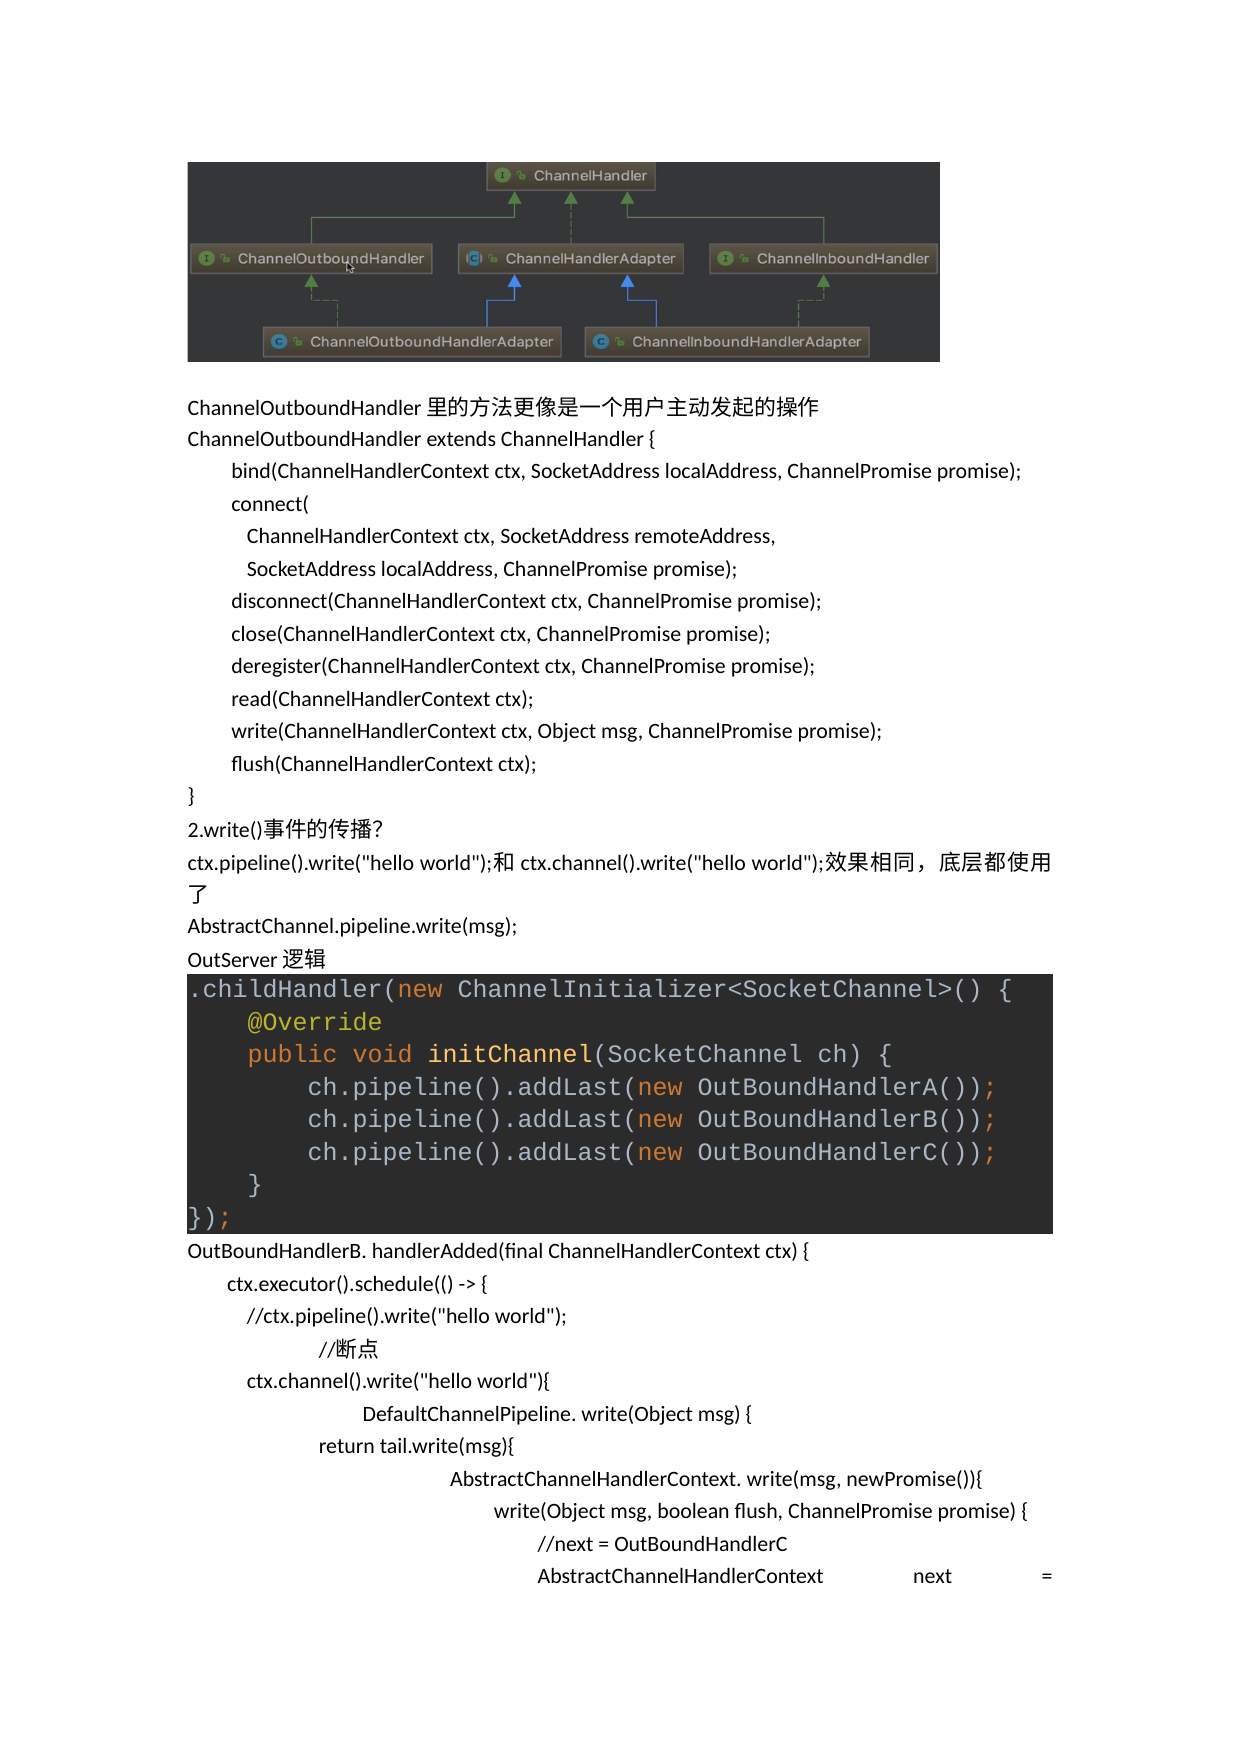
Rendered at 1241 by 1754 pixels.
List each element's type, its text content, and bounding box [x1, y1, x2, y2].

text read(ChannelHandlerContext ctx); [187, 682, 1053, 714]
text write(Object msg, boolean flush, ChannelPromise promise) { [187, 1494, 1053, 1527]
text 2.write()事件的传播？ [187, 812, 1053, 844]
text ctx.pipeline().write("hello world");和ctx.channel().write("hello world");效果相同，底层都使用了 [187, 844, 1053, 909]
text flush(ChannelHandlerContext ctx); [187, 747, 1053, 779]
text ChannelOutboundHandler里的方法更像是一个用户主动发起的操作 [187, 389, 1053, 422]
text disconnect(ChannelHandlerContext ctx, ChannelPromise promise); [187, 584, 1053, 617]
text .childHandler(new ChannelInitializer<SocketChannel>() { @Override public void initChannel(SocketChannel ch) { ch.pipeline().addLast(new OutBoundHandlerA()); ch.pipeline().addLast(new OutBoundHandlerB()); ch.pipeline().addLast(new OutBoundHandlerC()); } }); [187, 974, 1053, 1234]
text SocketAddress localAddress, ChannelPromise promise); [187, 552, 1053, 584]
text close(ChannelHandlerContext ctx, ChannelPromise promise); [187, 617, 1053, 649]
picture [187, 162, 940, 362]
text //ctx.pipeline().write("hello world"); [187, 1299, 1053, 1332]
text ChannelHandlerContext ctx, SocketAddress remoteAddress, [187, 519, 1053, 552]
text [187, 1559, 1053, 1592]
text ctx.executor().schedule(() -> { [187, 1267, 1053, 1299]
text AbstractChannel.pipeline.write(msg); [187, 909, 1053, 942]
text connect( [187, 487, 1053, 519]
text return tail.write(msg){ [187, 1429, 1053, 1462]
text //断点 [187, 1332, 1053, 1364]
text DefaultChannelPipeline. write(Object msg) { [187, 1397, 1053, 1429]
text AbstractChannelHandlerContext. write(msg, newPromise()){ [187, 1462, 1053, 1494]
text write(ChannelHandlerContext ctx, Object msg, ChannelPromise promise); [187, 714, 1053, 747]
text } [187, 779, 1053, 812]
text bind(ChannelHandlerContext ctx, SocketAddress localAddress, ChannelPromise promise); [187, 454, 1053, 487]
text OutBoundHandlerB. handlerAdded(final ChannelHandlerContext ctx) { [187, 1234, 1053, 1267]
text //next = OutBoundHandlerC [187, 1527, 1053, 1559]
text deregister(ChannelHandlerContext ctx, ChannelPromise promise); [187, 649, 1053, 682]
text ctx.channel().write("hello world"){ [187, 1364, 1053, 1397]
text ChannelOutboundHandler extends ChannelHandler { [187, 422, 1053, 454]
text OutServer逻辑 [187, 942, 1053, 974]
